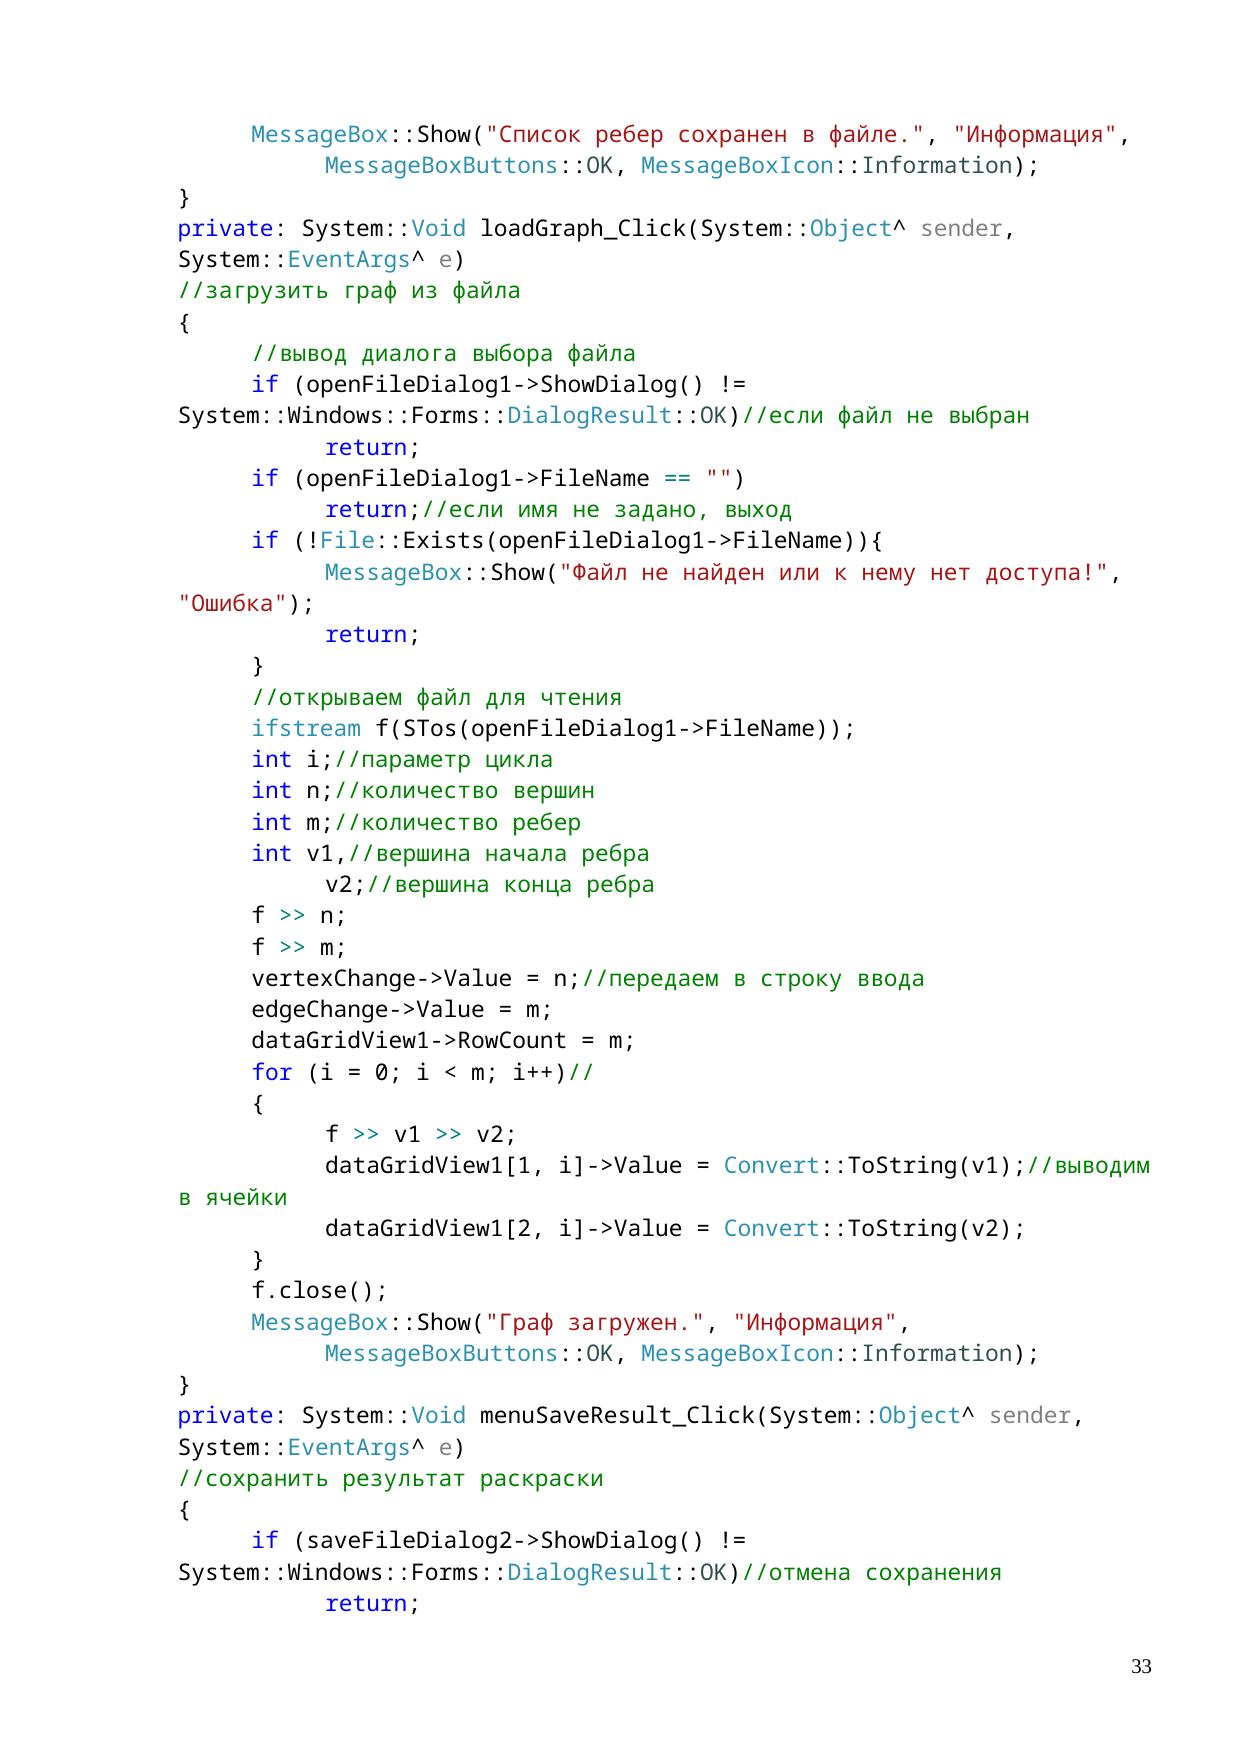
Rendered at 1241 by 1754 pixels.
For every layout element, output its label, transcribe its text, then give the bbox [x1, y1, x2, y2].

text { [177, 306, 1152, 337]
text private: System::Void loadGraph_Click(System::Object^ sender, System::EventArgs^ e) [177, 212, 1152, 274]
text MessageBox::Show("Граф загружен.", "Информация", [177, 1306, 1152, 1337]
text f >> m; [177, 931, 1152, 962]
text dataGridView1[1, i]->Value = Convert::ToString(v1);//выводим в ячейки [177, 1149, 1152, 1212]
text //открываем файл для чтения [177, 681, 1152, 712]
text //загрузить граф из файла [177, 274, 1152, 306]
text int m;//количество ребер [177, 806, 1152, 837]
text } [177, 181, 1152, 212]
text } [177, 649, 1152, 681]
text { [177, 1087, 1152, 1118]
text ifstream f(STos(openFileDialog1->FileName)); [177, 712, 1152, 743]
text { [177, 1493, 1152, 1524]
text int v1,//вершина начала ребра [177, 837, 1152, 868]
text //вывод диалога выбора файла [177, 337, 1152, 368]
text MessageBox::Show("Файл не найден или к нему нет доступа!", "Ошибка"); [177, 556, 1152, 618]
text if (!File::Exists(openFileDialog1->FileName)){ [177, 524, 1152, 556]
text //сохранить результат раскраски [177, 1462, 1152, 1493]
text for (i = 0; i < m; i++)// [177, 1056, 1152, 1087]
text MessageBoxButtons::OK, MessageBoxIcon::Information); [177, 1337, 1152, 1368]
text if (openFileDialog1->ShowDialog() != System::Windows::Forms::DialogResult::OK)//если файл не выбран [177, 368, 1152, 431]
text return; [177, 618, 1152, 649]
text MessageBoxButtons::OK, MessageBoxIcon::Information); [177, 149, 1152, 181]
text f >> n; [177, 899, 1152, 931]
text f.close(); [177, 1274, 1152, 1306]
text private: System::Void menuSaveResult_Click(System::Object^ sender, System::EventArgs^ e) [177, 1399, 1152, 1462]
text if (saveFileDialog2->ShowDialog() != System::Windows::Forms::DialogResult::OK)//отмена сохранения [177, 1524, 1152, 1587]
text return; [177, 431, 1152, 462]
text return; [177, 1587, 1152, 1618]
text int i;//параметр цикла [177, 743, 1152, 774]
text f >> v1 >> v2; [177, 1118, 1152, 1149]
text vertexChange->Value = n;//передаем в строку ввода [177, 962, 1152, 993]
text dataGridView1[2, i]->Value = Convert::ToString(v2); [177, 1212, 1152, 1243]
text if (openFileDialog1->FileName == "") [177, 462, 1152, 493]
text dataGridView1->RowCount = m; [177, 1024, 1152, 1056]
text edgeChange->Value = m; [177, 993, 1152, 1024]
text } [177, 1243, 1152, 1274]
text MessageBox::Show("Список ребер сохранен в файле.", "Информация", [177, 118, 1152, 149]
text return;//если имя не задано, выход [177, 493, 1152, 524]
text int n;//количество вершин [177, 774, 1152, 806]
text } [177, 1368, 1152, 1399]
text v2;//вершина конца ребра [177, 868, 1152, 899]
